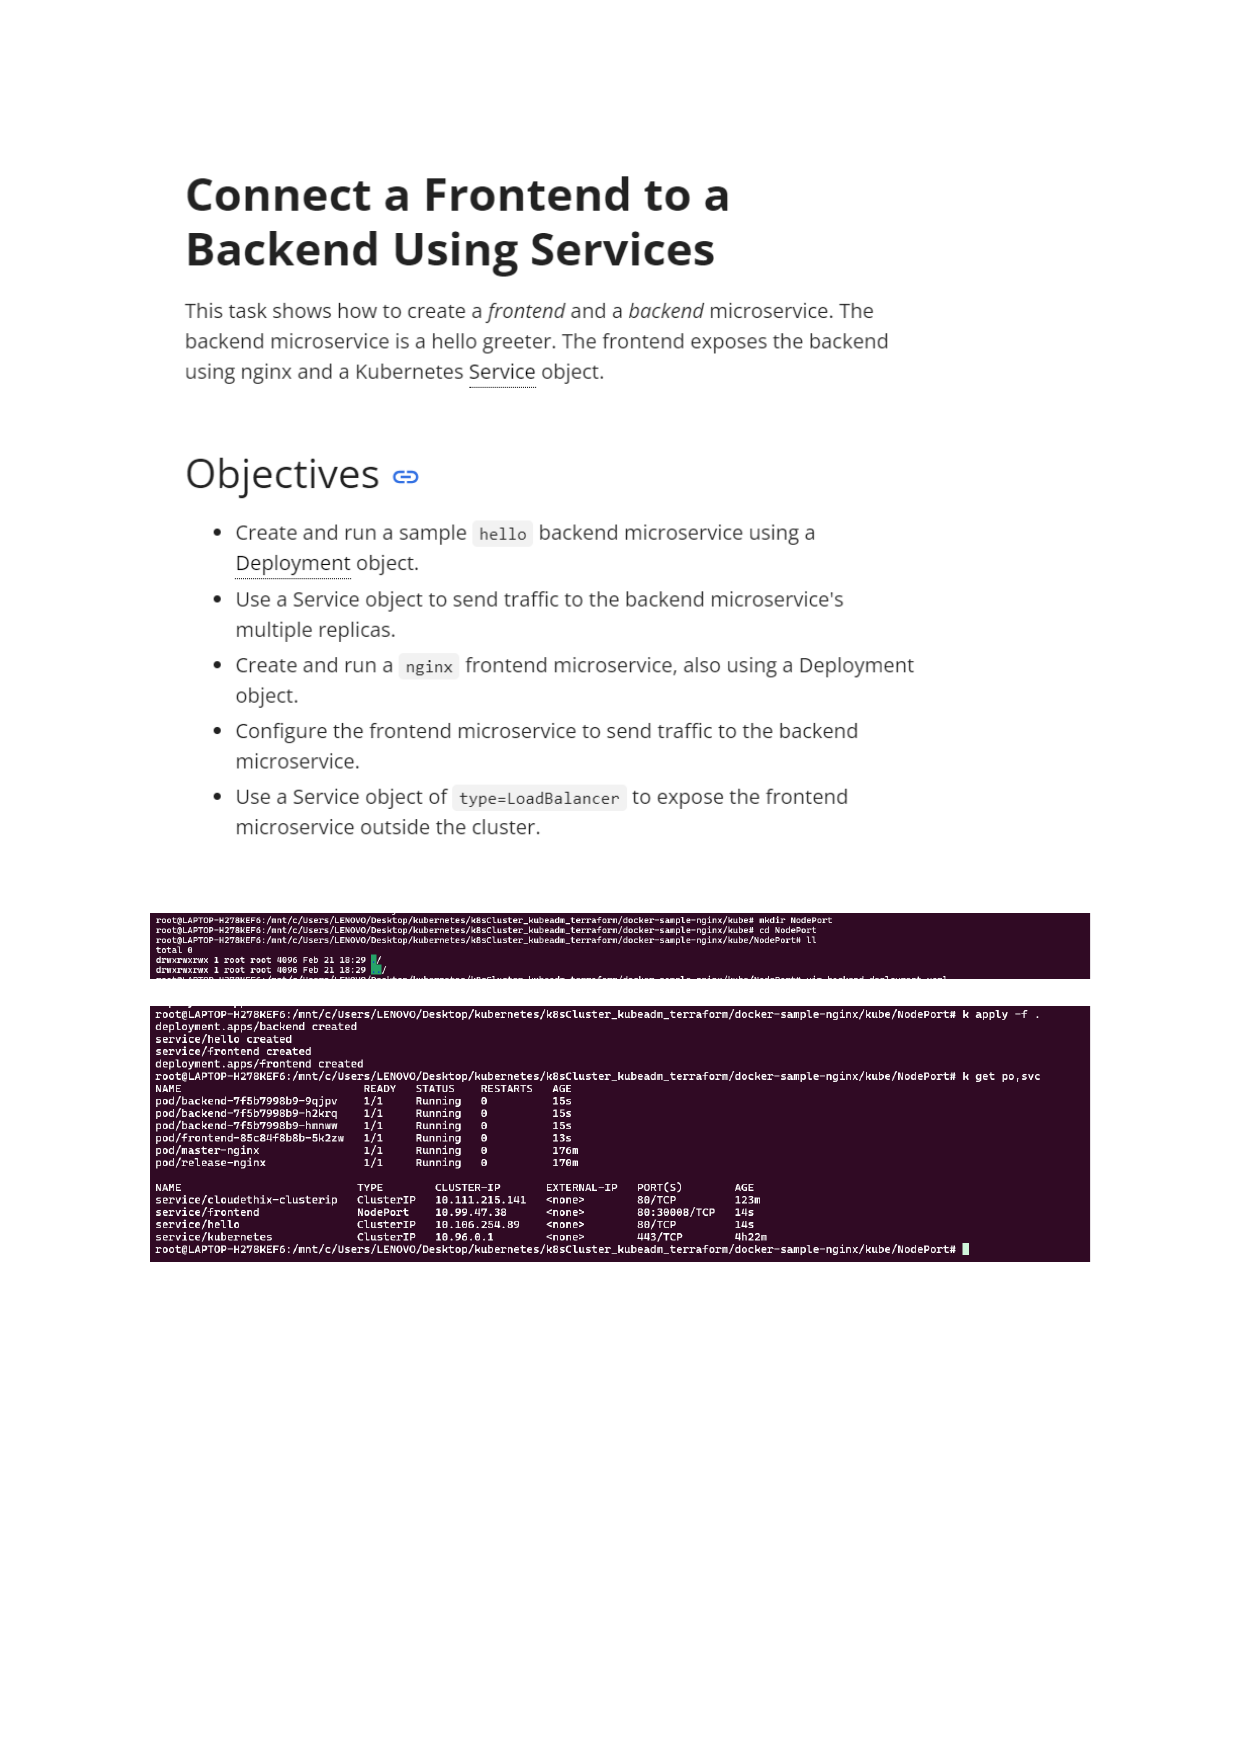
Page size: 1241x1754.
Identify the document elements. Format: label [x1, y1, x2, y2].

picture [150, 150, 1091, 895]
picture [150, 1006, 1091, 1262]
picture [150, 913, 1091, 979]
